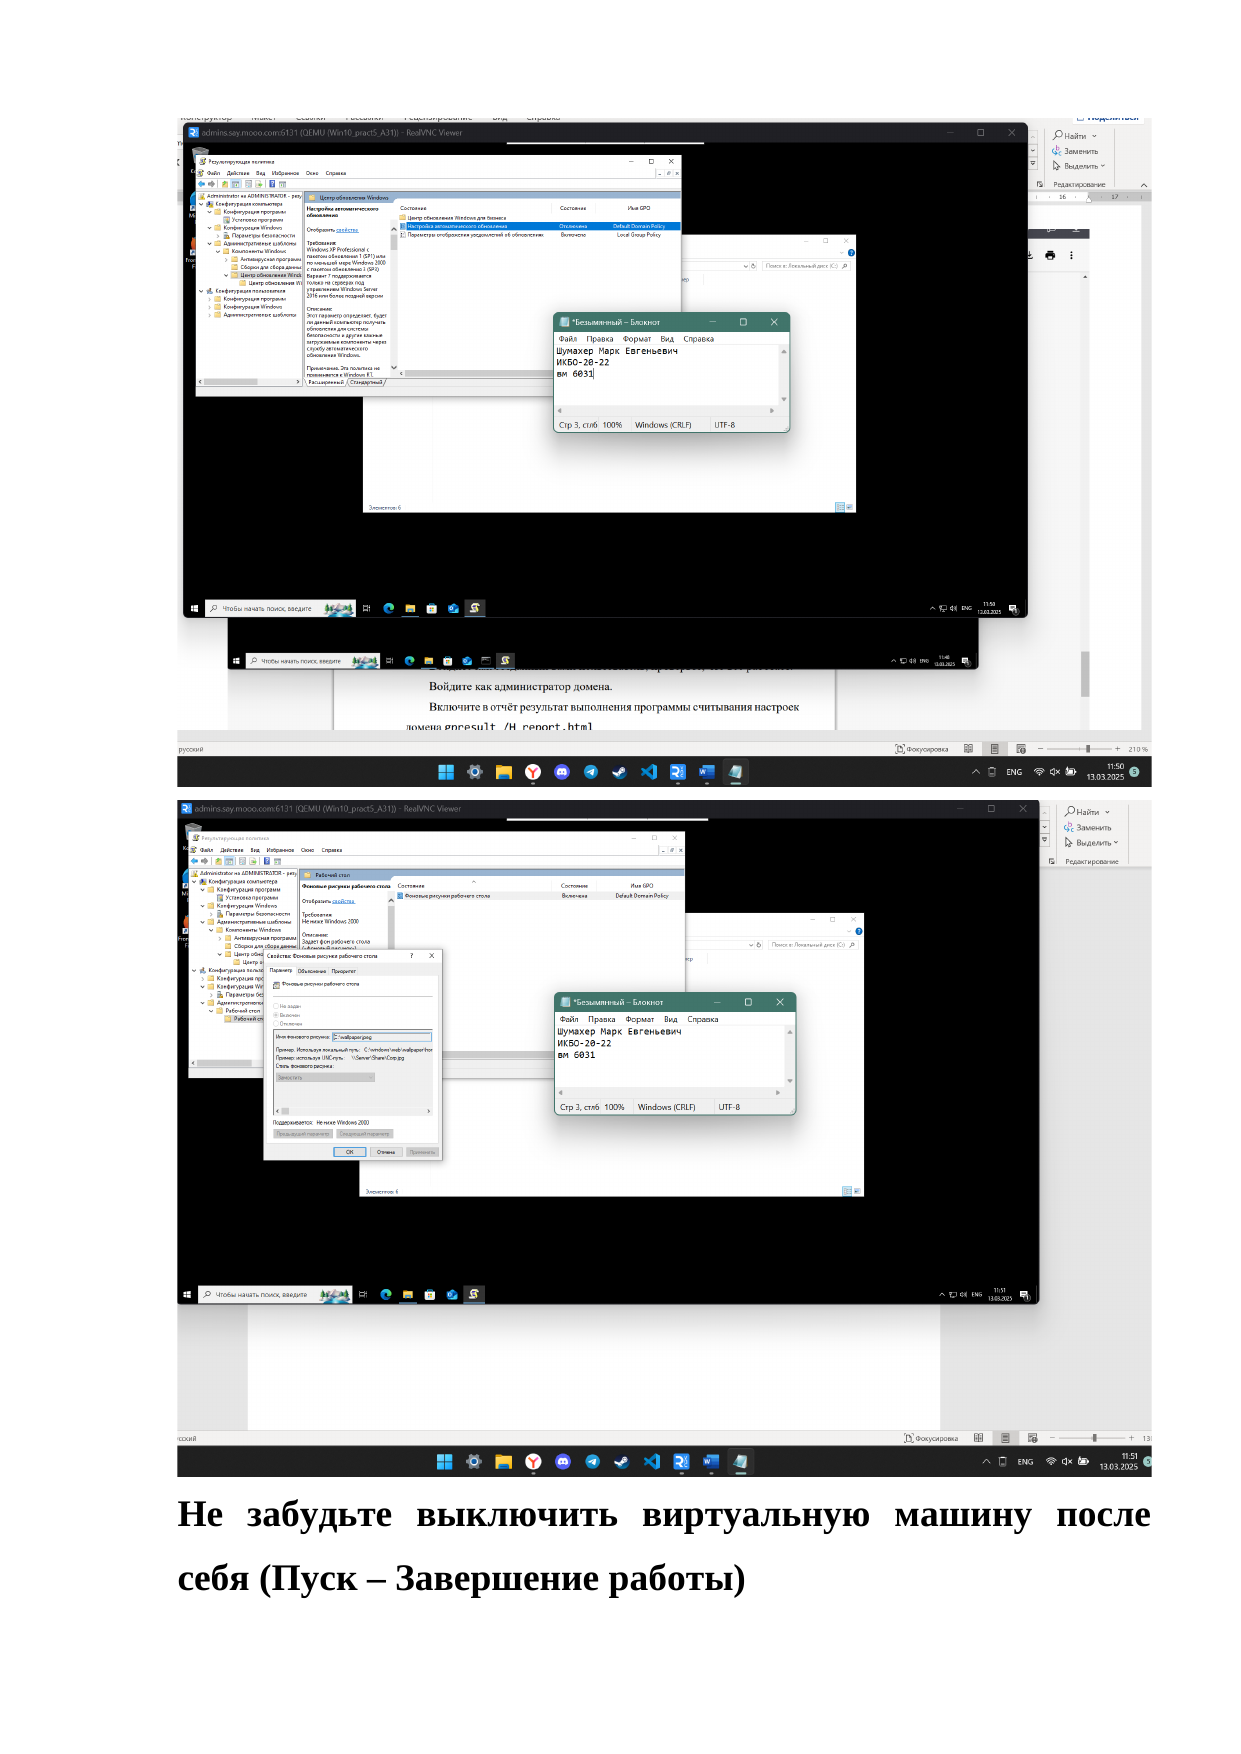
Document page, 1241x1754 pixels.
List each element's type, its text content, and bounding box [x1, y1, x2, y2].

text Не забудьте выключить виртуальную машину после себя (Пуск – Завершение работы) [177, 1491, 1152, 1599]
picture [177, 800, 1152, 1477]
picture [177, 118, 1152, 787]
